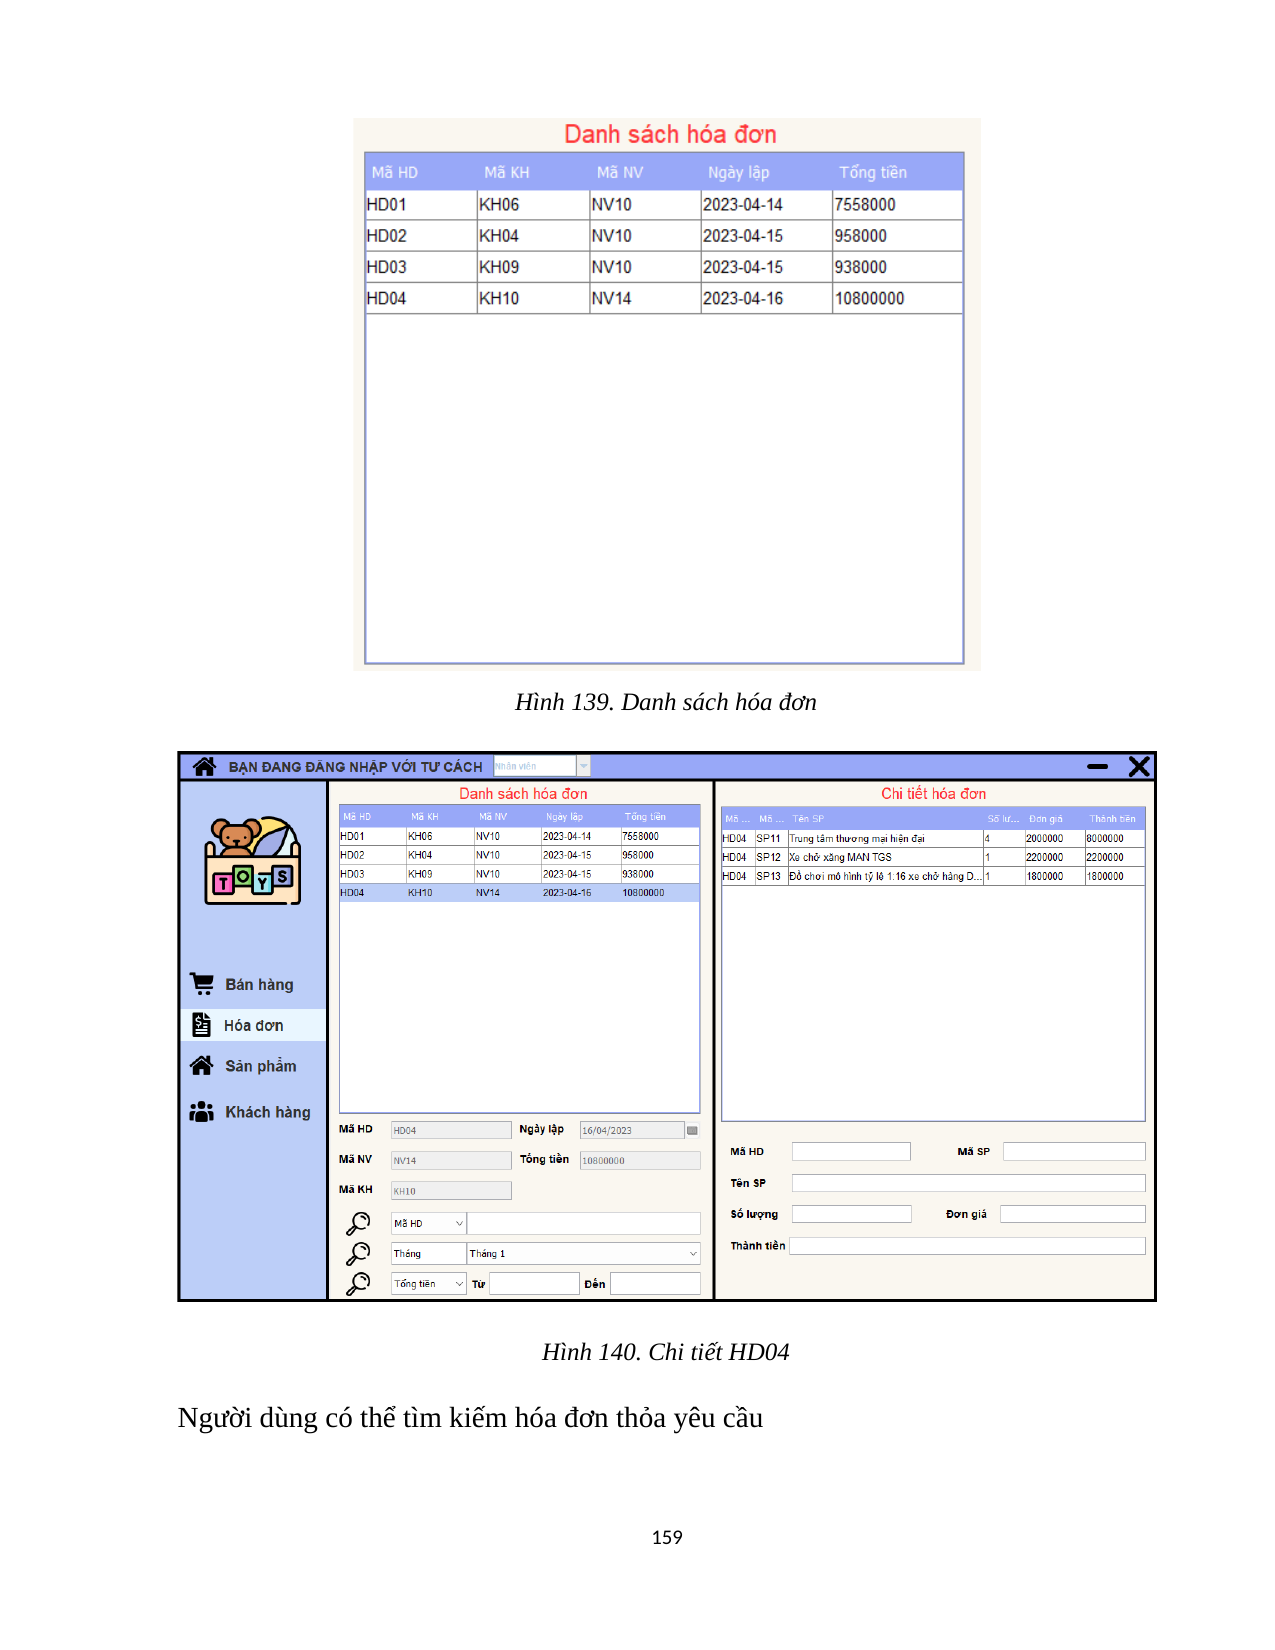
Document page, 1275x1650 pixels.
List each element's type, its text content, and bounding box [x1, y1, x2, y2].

picture [353, 118, 981, 671]
text Người dùng có thể tìm kiếm hóa đơn thỏa yêu cầu [177, 1401, 1157, 1434]
picture [177, 751, 1157, 1302]
